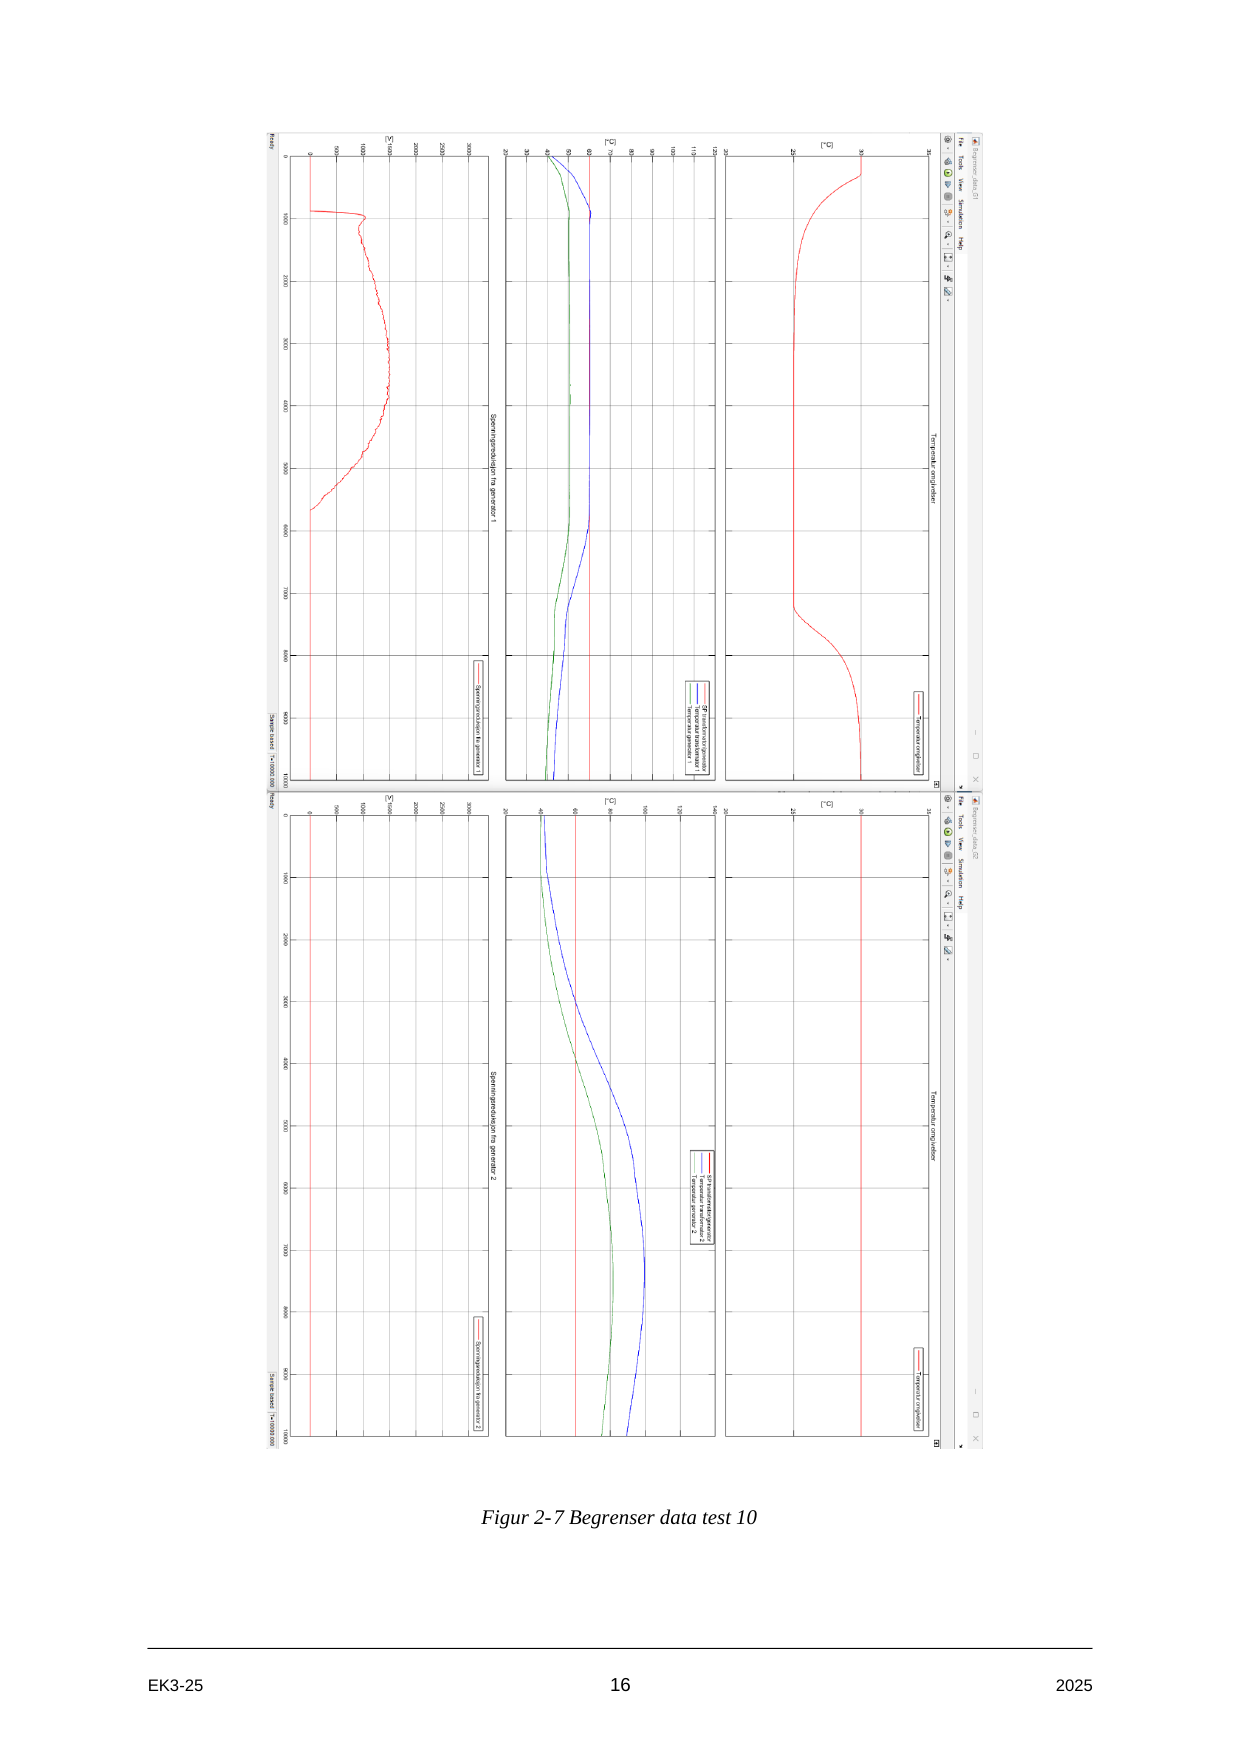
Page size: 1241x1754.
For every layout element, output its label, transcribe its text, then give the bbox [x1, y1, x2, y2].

picture [267, 134, 983, 1448]
